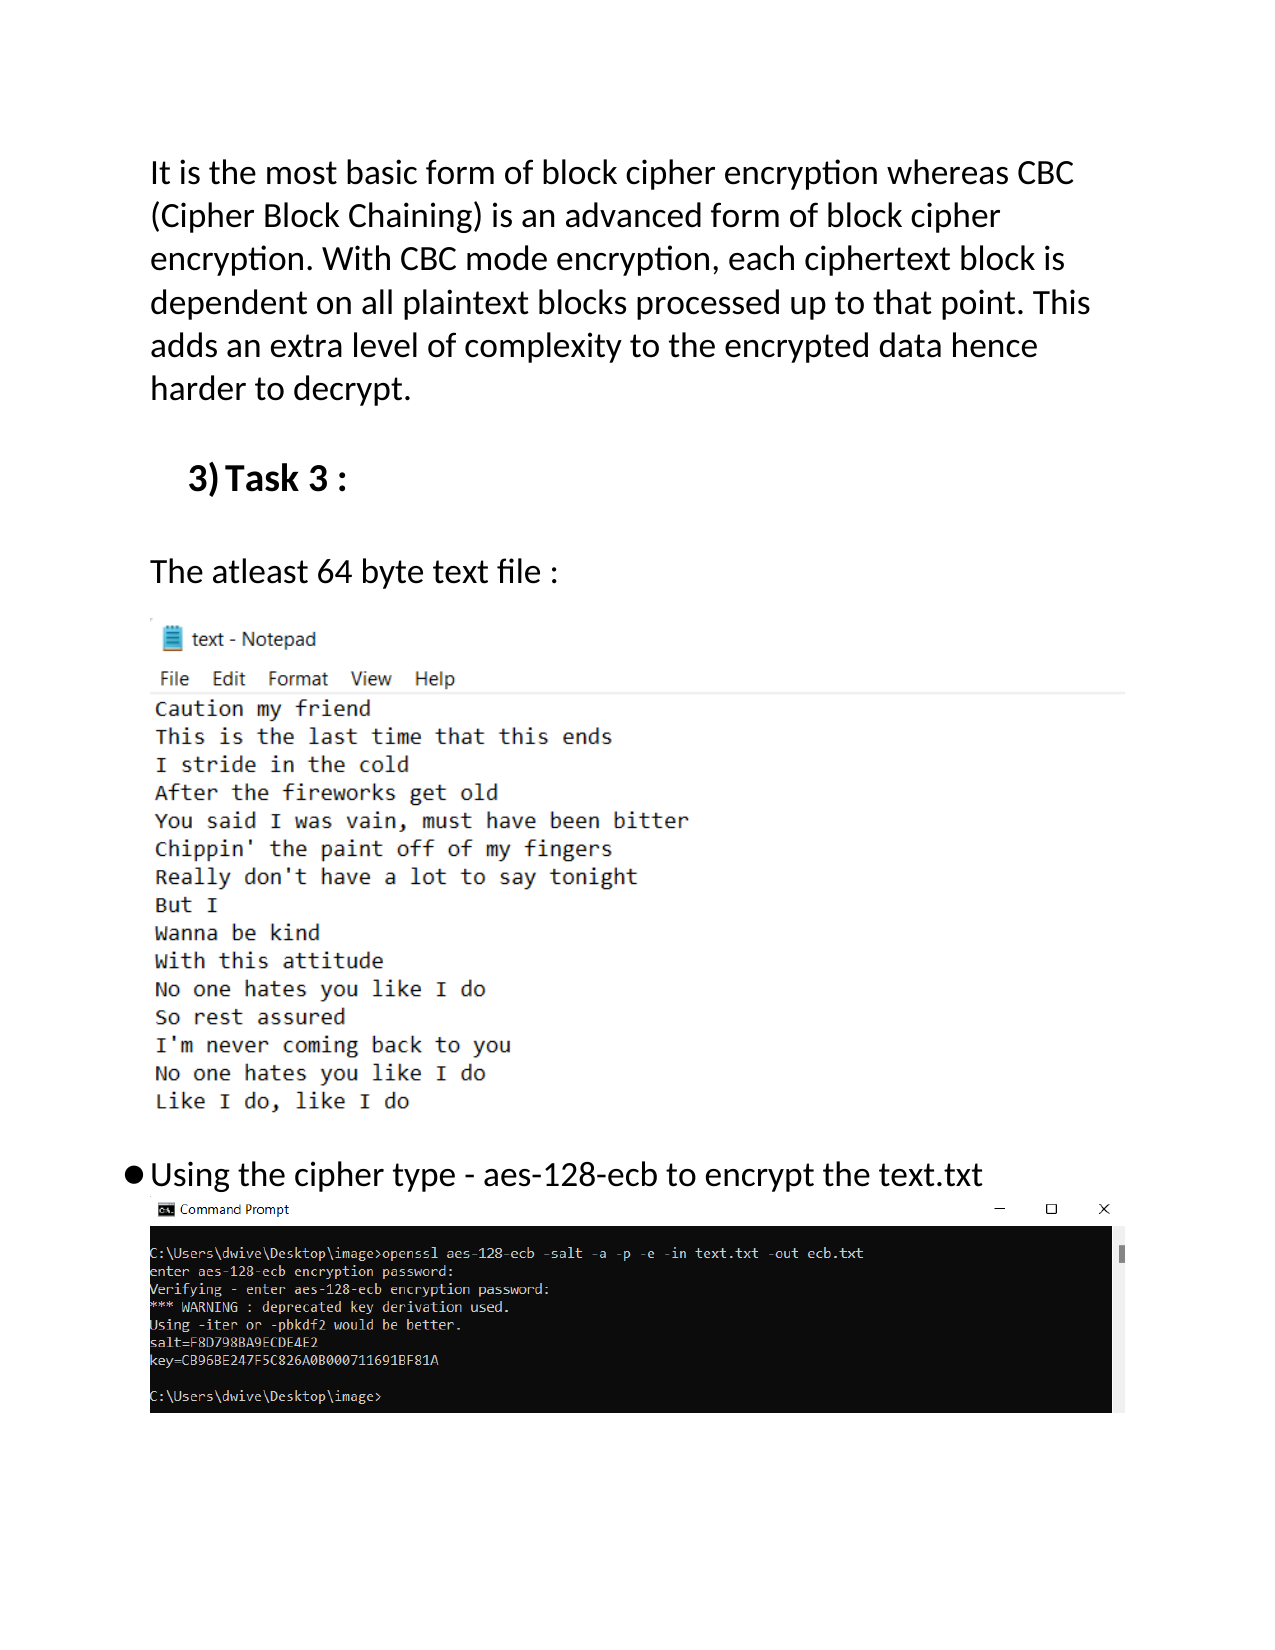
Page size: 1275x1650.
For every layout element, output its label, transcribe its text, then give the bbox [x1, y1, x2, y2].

list Task 3 : [187, 453, 1125, 501]
list Using the cipher type - aes-128-ecb to encrypt the text.txt [122, 1148, 1125, 1196]
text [150, 150, 1125, 409]
text The atleast 64 byte text file : [150, 549, 1125, 592]
picture [150, 1196, 1125, 1413]
picture [150, 618, 1125, 1148]
